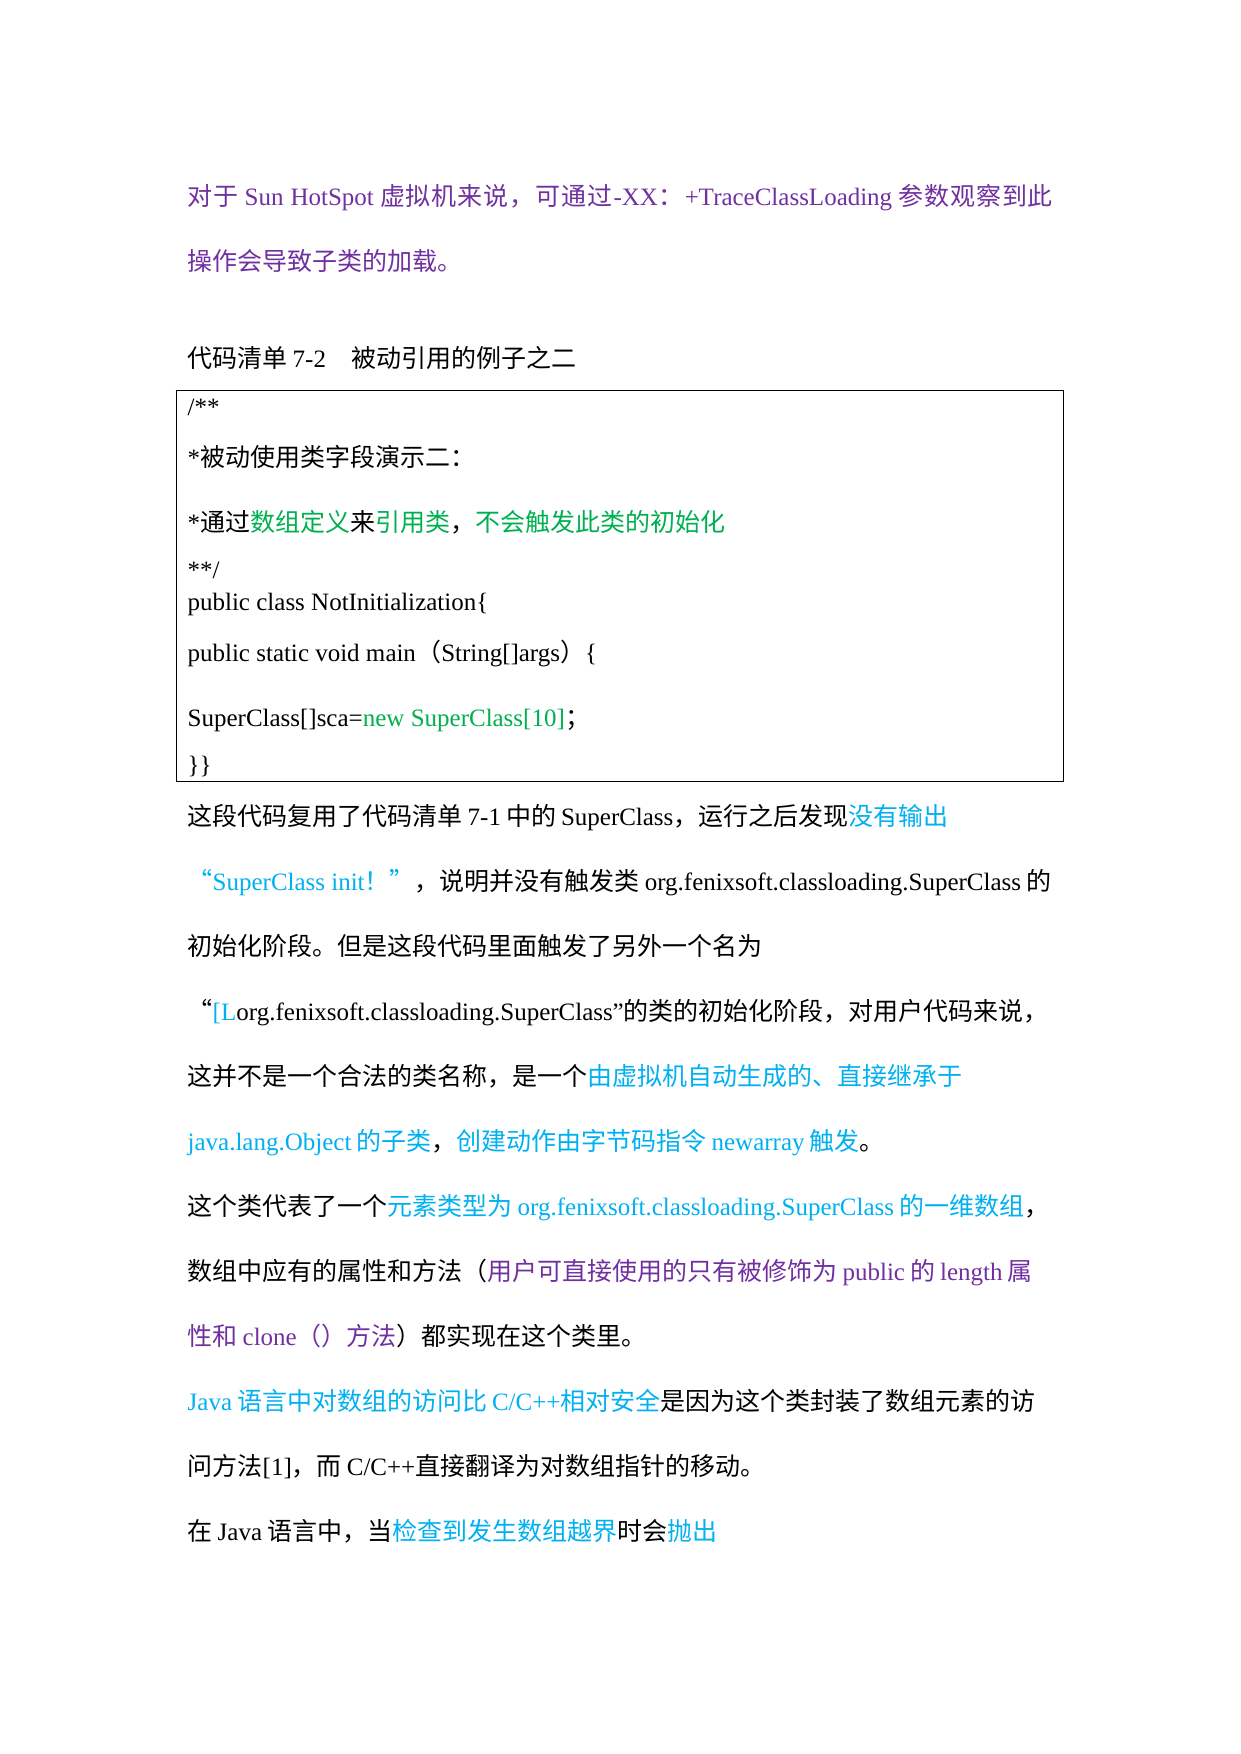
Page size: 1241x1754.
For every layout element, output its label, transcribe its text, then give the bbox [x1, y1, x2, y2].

text 这段代码复用了代码清单7-1中的SuperClass，运行之后发现没有输出“SuperClass init！”，说明并没有触发类org.fenixsoft.classloading.SuperClass的初始化阶段。但是这段代码里面触发了另外一个名为“[Lorg.fenixsoft.classloading.SuperClass”的类的初始化阶段，对用户代码来说，这并不是一个合法的类名称，是一个由虚拟机自动生成的、直接继承于java.lang.Object的子类，创建动作由字节码指令newarray触发。 [187, 782, 1053, 1172]
text 代码清单7-2 被动引用的例子之二 [187, 324, 1053, 389]
text Java语言中对数组的访问比C/C++相对安全是因为这个类封装了数组元素的访问方法[1]，而C/C++直接翻译为对数组指针的移动。 [187, 1367, 1053, 1497]
table_header /** *被动使用类字段演示二： *通过数组定义来引用类，不会触发此类的初始化 **/ public class NotInitialization{ public static void main（String[]args）{ SuperClass[]sca=new SuperClass[10]； }} [177, 391, 1063, 781]
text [187, 1497, 1053, 1562]
text 这个类代表了一个元素类型为org.fenixsoft.classloading.SuperClass的一维数组，数组中应有的属性和方法（用户可直接使用的只有被修饰为public的length属性和clone（）方法）都实现在这个类里。 [187, 1172, 1053, 1367]
text 对于Sun HotSpot虚拟机来说，可通过-XX：+TraceClassLoading参数观察到此操作会导致子类的加载。 [187, 162, 1053, 292]
